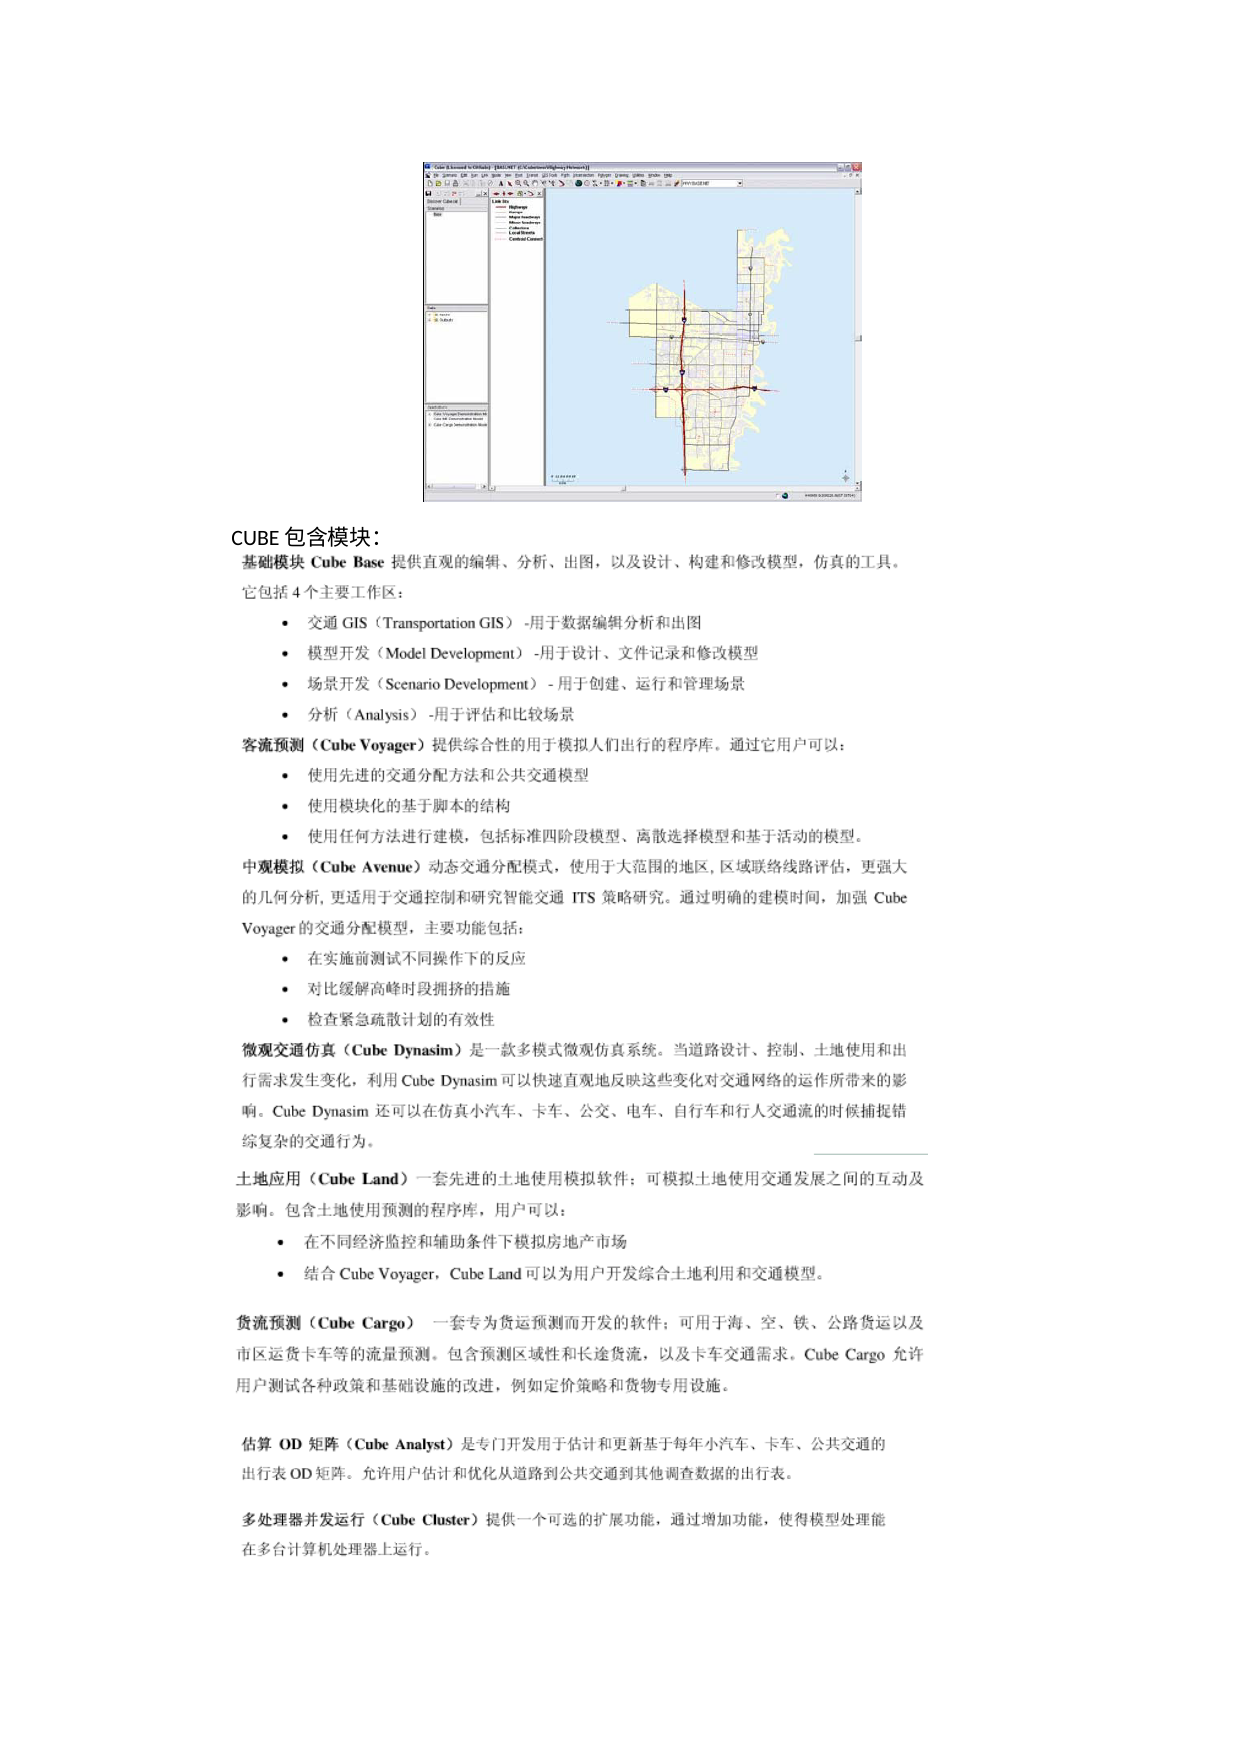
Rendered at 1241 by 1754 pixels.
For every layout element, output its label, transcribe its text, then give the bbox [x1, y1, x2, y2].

picture [231, 1169, 933, 1400]
text CUBE包含模块： [187, 519, 1053, 552]
picture [231, 1429, 900, 1567]
picture [231, 552, 928, 1155]
picture [421, 162, 863, 503]
